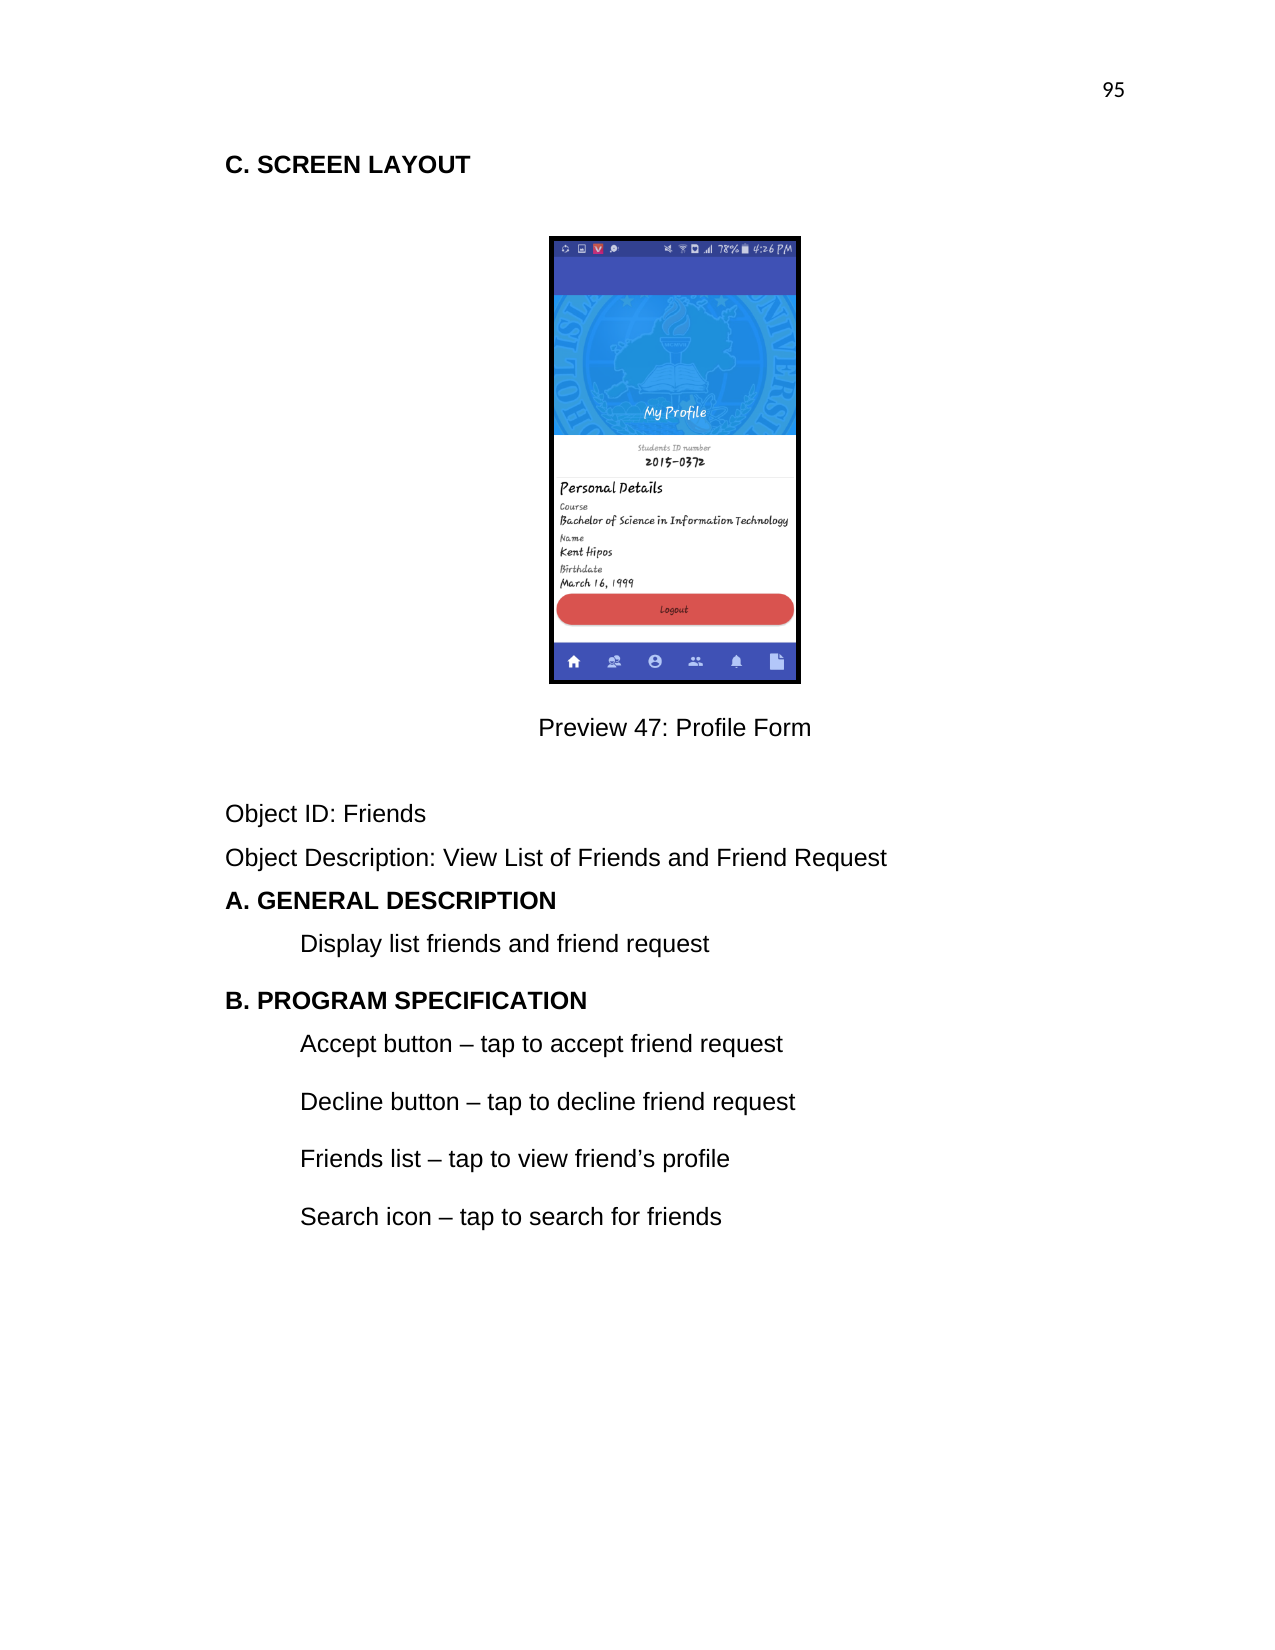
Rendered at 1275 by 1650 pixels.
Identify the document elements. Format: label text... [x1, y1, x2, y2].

picture [554, 241, 796, 680]
text Accept button – tap to accept friend request [300, 1029, 1125, 1058]
text A. GENERAL DESCRIPTION [225, 886, 1125, 914]
text Preview 47: Profile Form [225, 713, 1125, 742]
text Search icon – tap to search for friends [225, 1202, 1125, 1231]
text Object ID: Friends [225, 799, 1125, 828]
text C. SCREEN LAYOUT [225, 150, 1125, 179]
text Friends list – tap to view friend’s profile [225, 1144, 1125, 1173]
text Object Description: View List of Friends and Friend Request [225, 842, 1125, 871]
text B. PROGRAM SPECIFICATION [225, 986, 1125, 1015]
list Display list friends and friend request [300, 929, 1125, 957]
text Decline button – tap to decline friend request [225, 1087, 1125, 1116]
